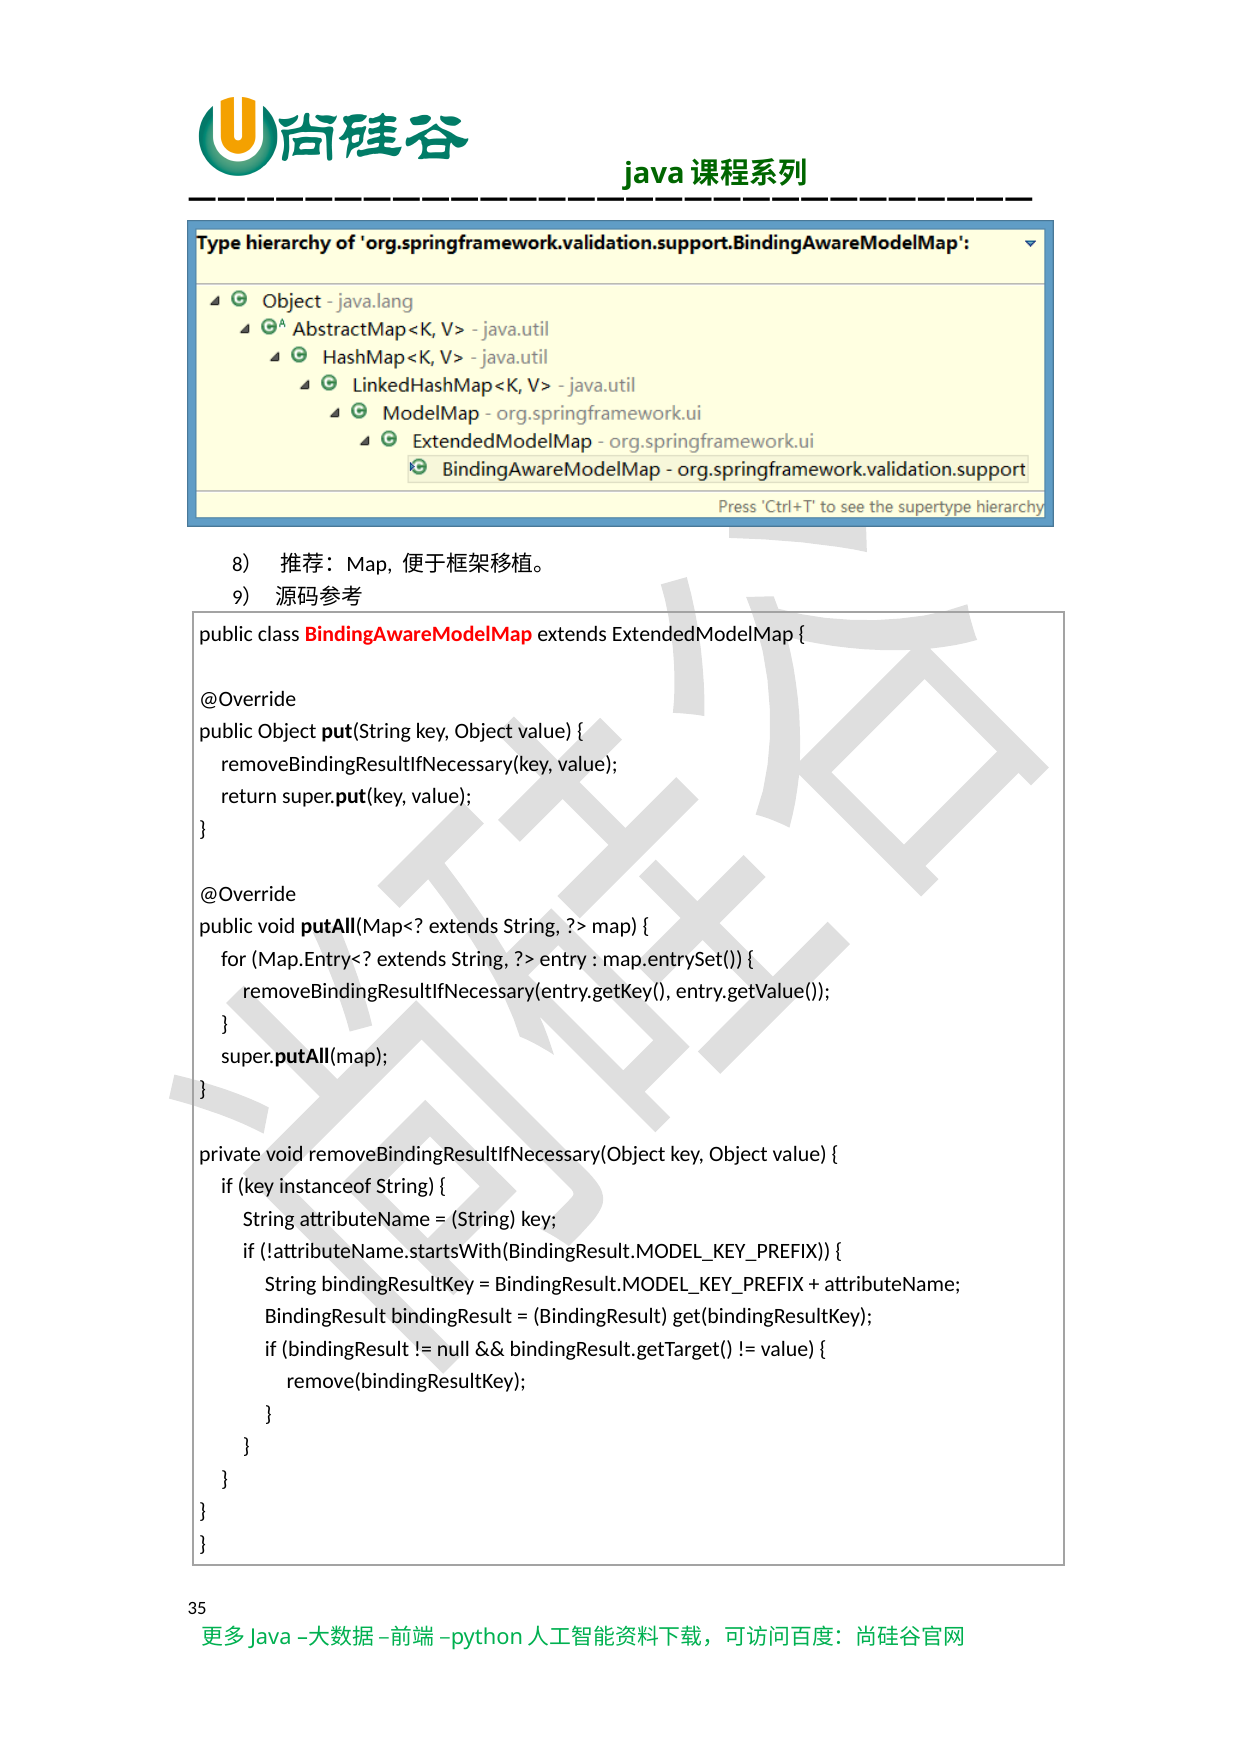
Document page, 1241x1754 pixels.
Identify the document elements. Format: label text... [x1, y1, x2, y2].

table_header public class BindingAwareModelMap extends ExtendedModelMap { @Override public Object put(String key, Object value) { removeBindingResultIfNecessary(key, value); return super.put(key, value); } @Override public void putAll(Map<? extends String, ?> map) { for (Map.Entry<? extends String, ?> entry : map.entrySet()) { removeBindingResultIfNecessary(entry.getKey(), entry.getValue()); } super.putAll(map); } private void removeBindingResultIfNecessary(Object key, Object value) { if (key instanceof String) { String attributeName = (String) key; if (!attributeName.startsWith(BindingResult.MODEL_KEY_PREFIX)) { String bindingResultKey = BindingResult.MODEL_KEY_PREFIX + attributeName; BindingResult bindingResult = (BindingResult) get(bindingResultKey); if (bindingResult != null && bindingResult.getTarget() != value) { remove(bindingResultKey); } } } } } [194, 613, 1063, 1564]
picture [187, 220, 1054, 527]
list 源码参考 [232, 578, 1053, 611]
picture [187, 88, 476, 184]
list 推荐：Map, 便于框架移植。 [232, 546, 1053, 578]
